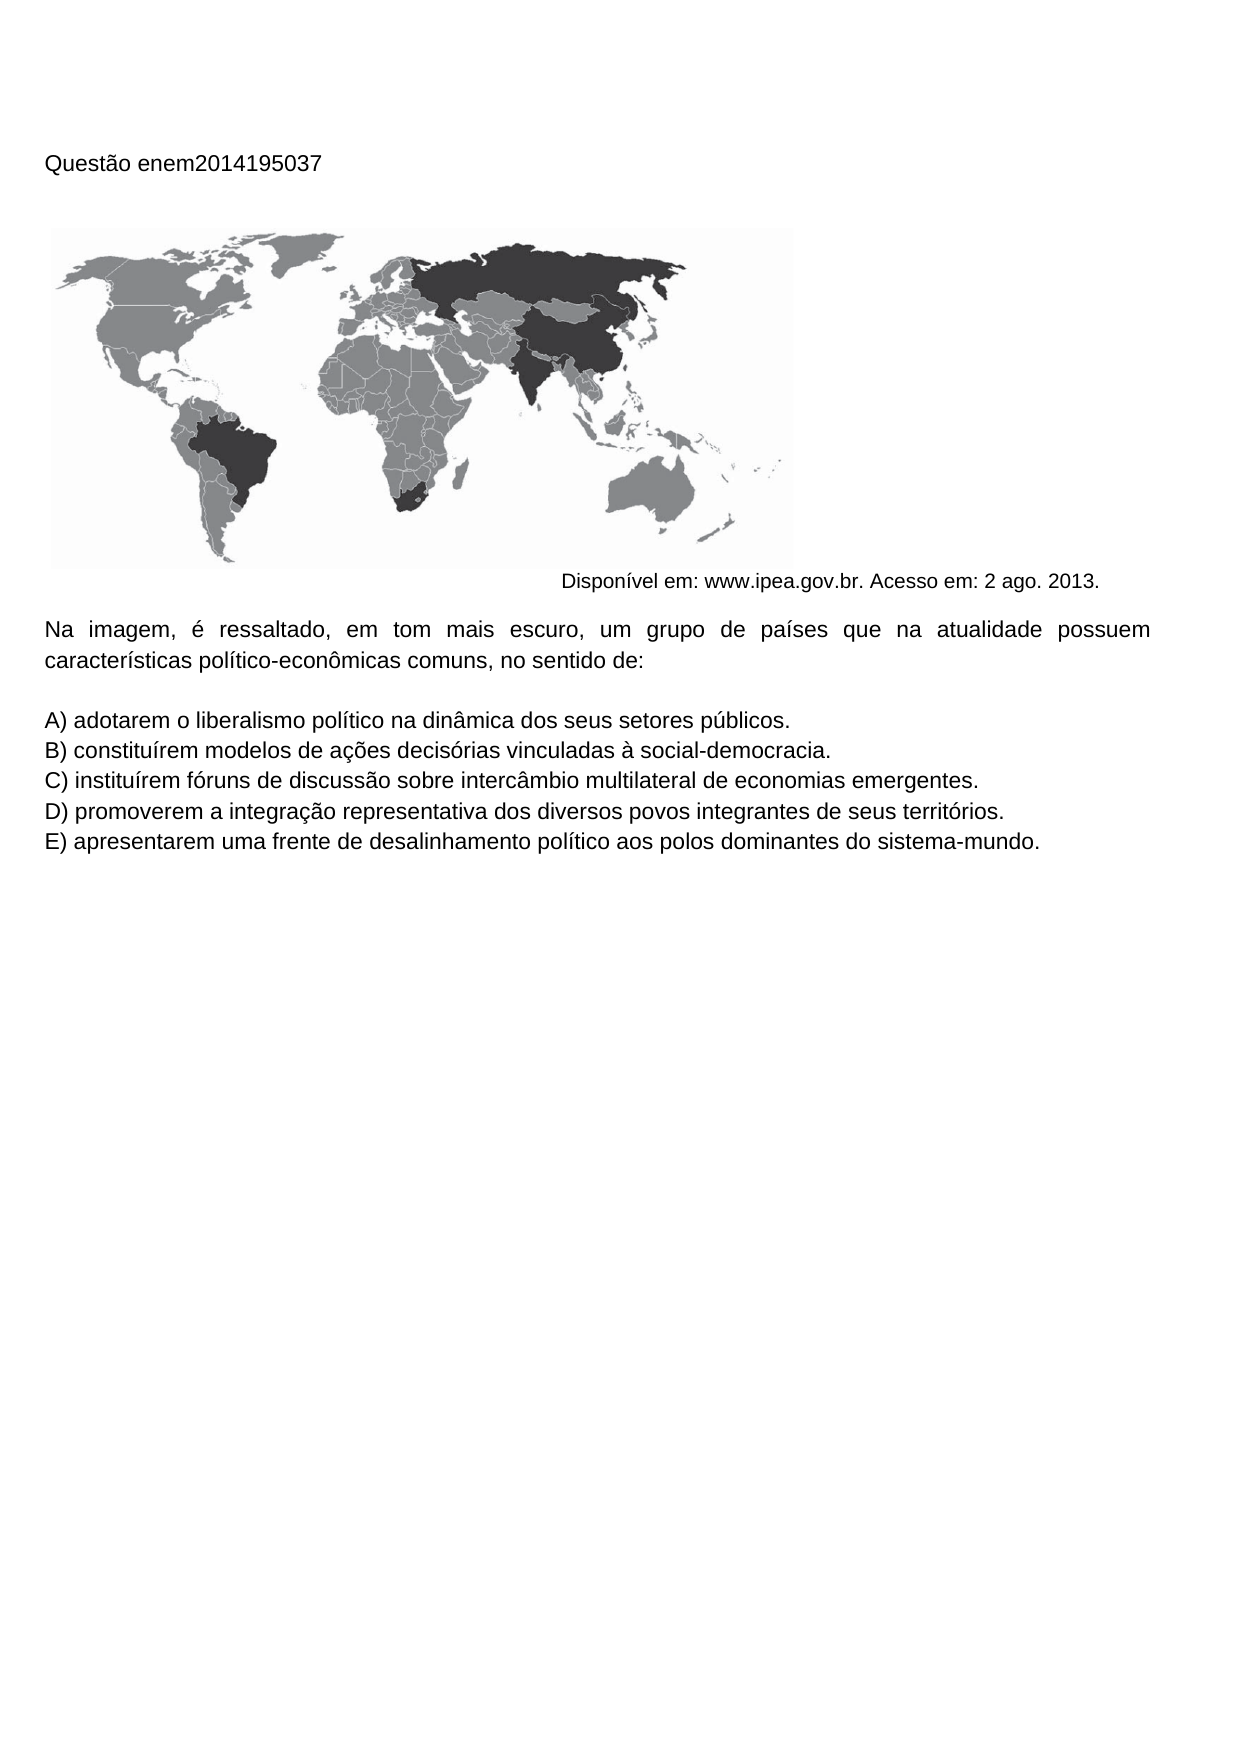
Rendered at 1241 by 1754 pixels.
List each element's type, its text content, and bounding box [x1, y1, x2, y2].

text Questão enem2014195037 [0, 150, 1151, 176]
text D) promoverem a integração representativa dos diversos povos integrantes de seus territórios. [0, 798, 1151, 824]
text A) adotarem o liberalismo político na dinâmica dos seus setores públicos. [0, 707, 1151, 733]
text E) apresentarem uma frente de desalinhamento político aos polos dominantes do sistema-mundo. [0, 828, 1151, 854]
text Disponível em: www.ipea.gov.br. Acesso em: 2 ago. 2013. [561, 568, 1151, 592]
text C) instituírem fóruns de discussão sobre intercâmbio multilateral de economias emergentes. [0, 767, 1151, 794]
text Na imagem, é ressaltado, em tom mais escuro, um grupo de países que na atualidade possuem características político-econômicas comuns, no sentido de: [44, 616, 1151, 673]
text B) constituírem modelos de ações decisórias vinculadas à social-democracia. [0, 737, 1151, 764]
picture [44, 206, 799, 569]
